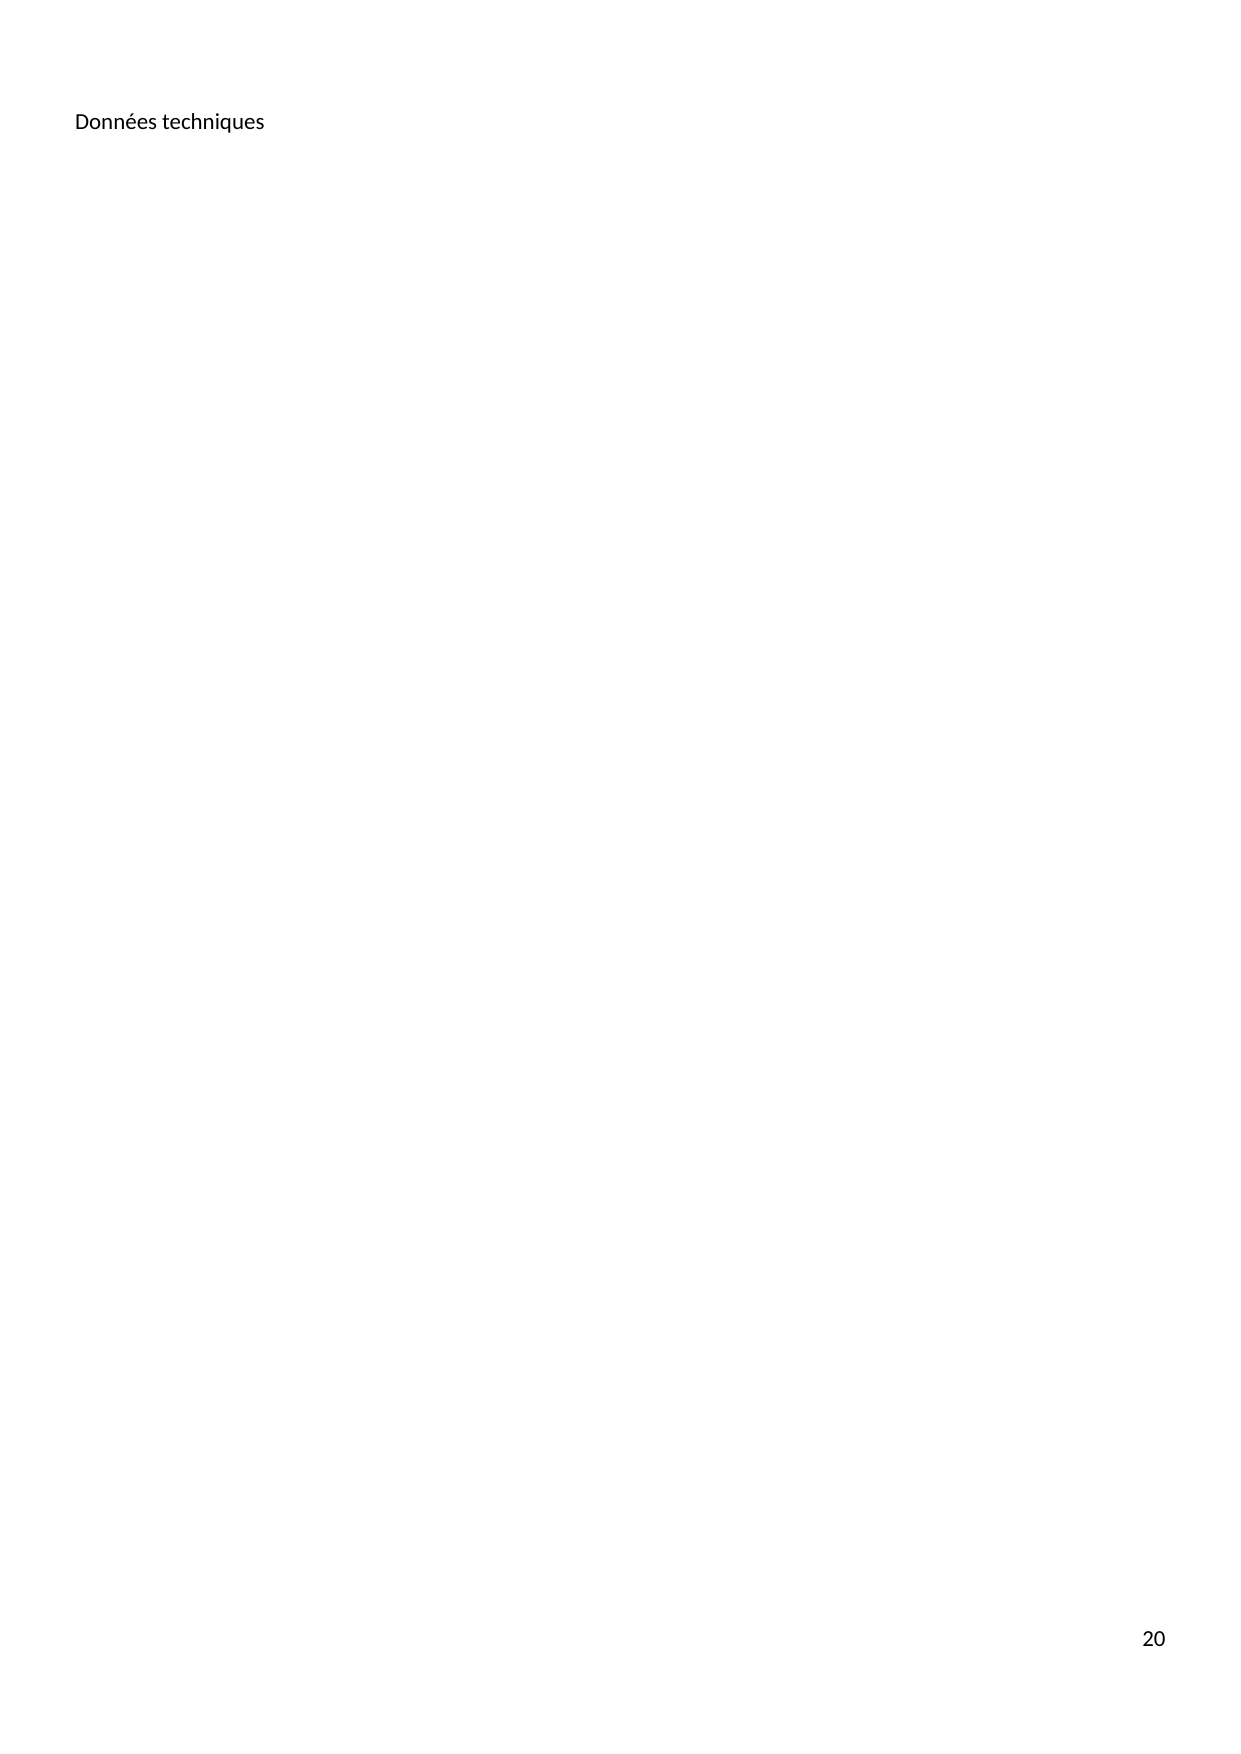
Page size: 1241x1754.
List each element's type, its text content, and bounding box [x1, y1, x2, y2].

text Données techniques [75, 107, 1165, 135]
